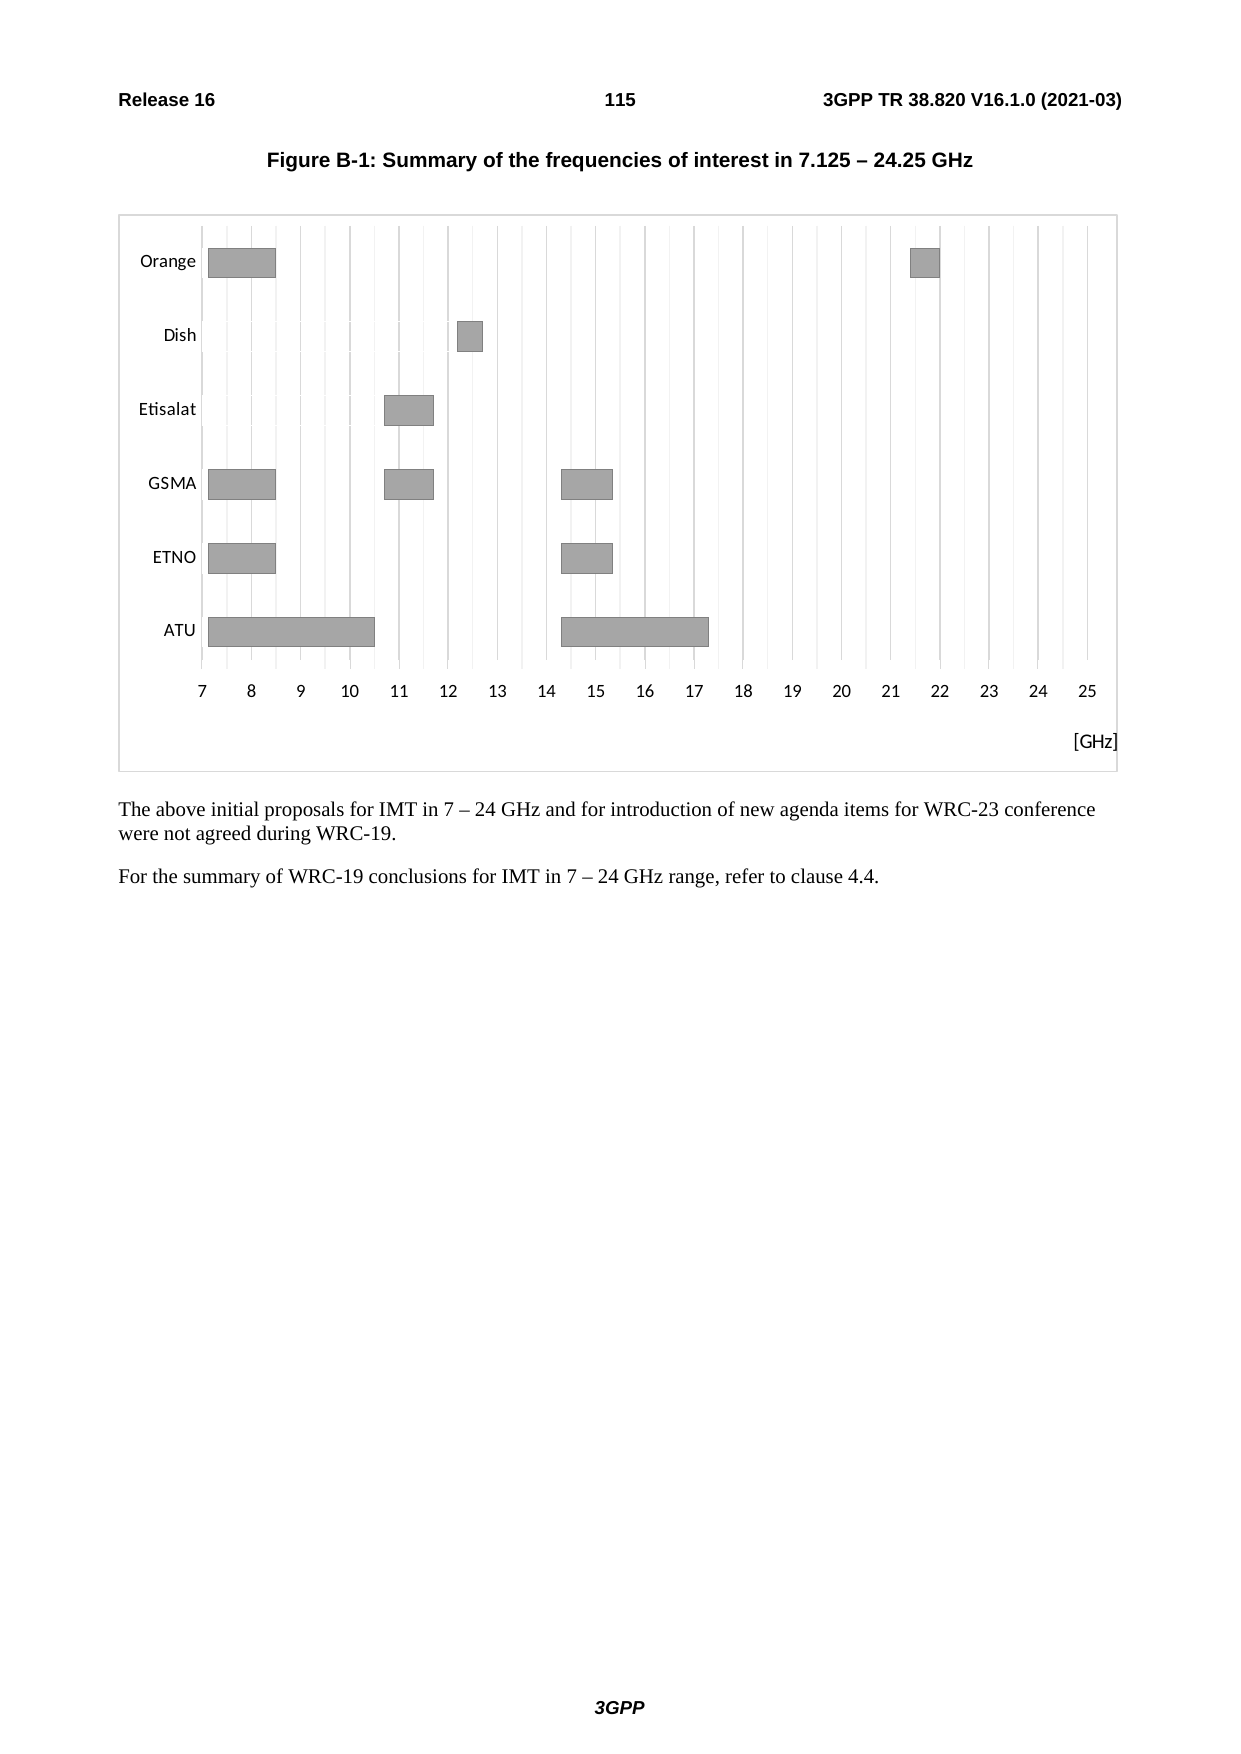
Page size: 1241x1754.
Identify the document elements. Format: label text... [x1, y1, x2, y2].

text The above initial proposals for IMT in 7 – 24 GHz and for introduction of new agenda items for WRC-23 conference were not agreed during WRC-19. [118, 797, 1122, 845]
text Figure B-1: Summary of the frequencies of interest in 7.125 – 24.25 GHz [118, 147, 1122, 171]
text For the summary of WRC-19 conclusions for IMT in 7 – 24 GHz range, refer to clause 4.4. [118, 864, 1122, 888]
